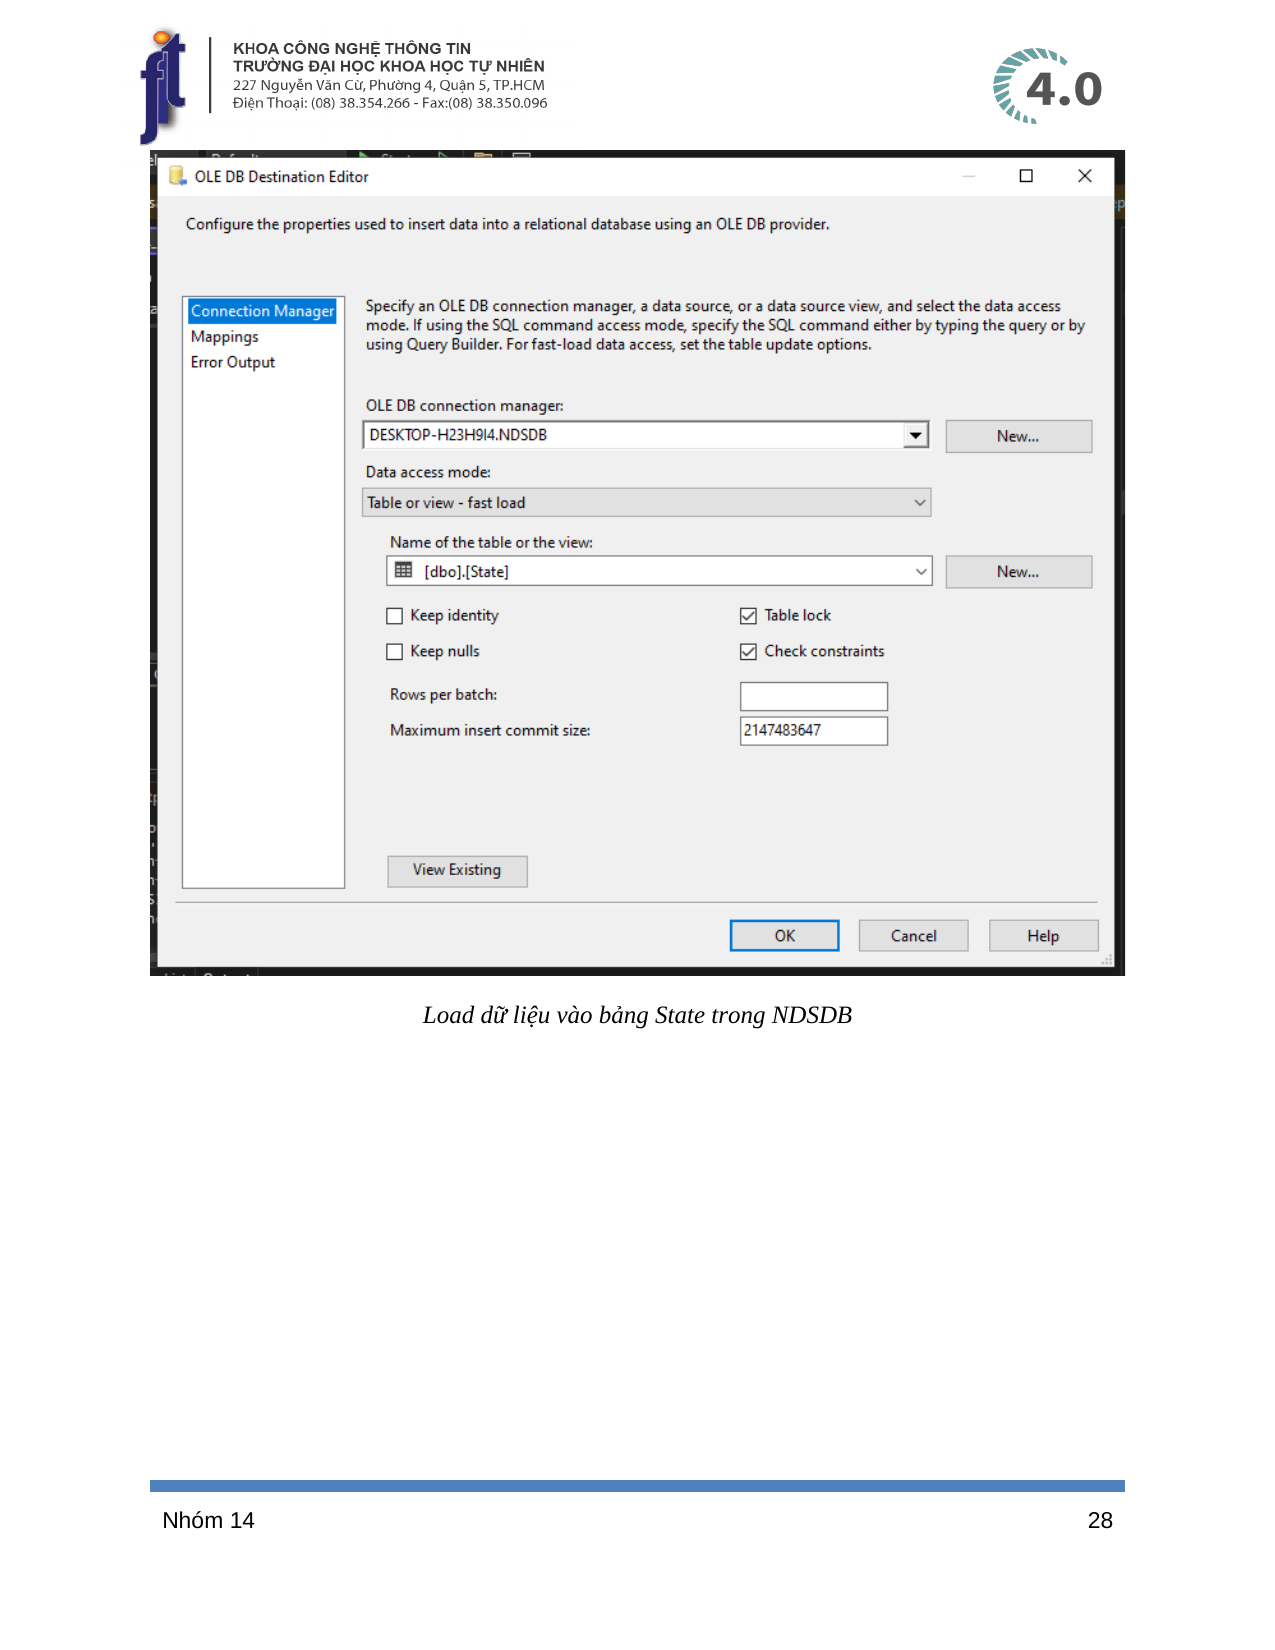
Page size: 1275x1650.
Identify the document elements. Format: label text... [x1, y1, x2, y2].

text Load dữ liệu vào bảng State trong NDSDB [150, 1000, 1125, 1029]
picture [985, 41, 1108, 127]
picture [117, 21, 1125, 976]
